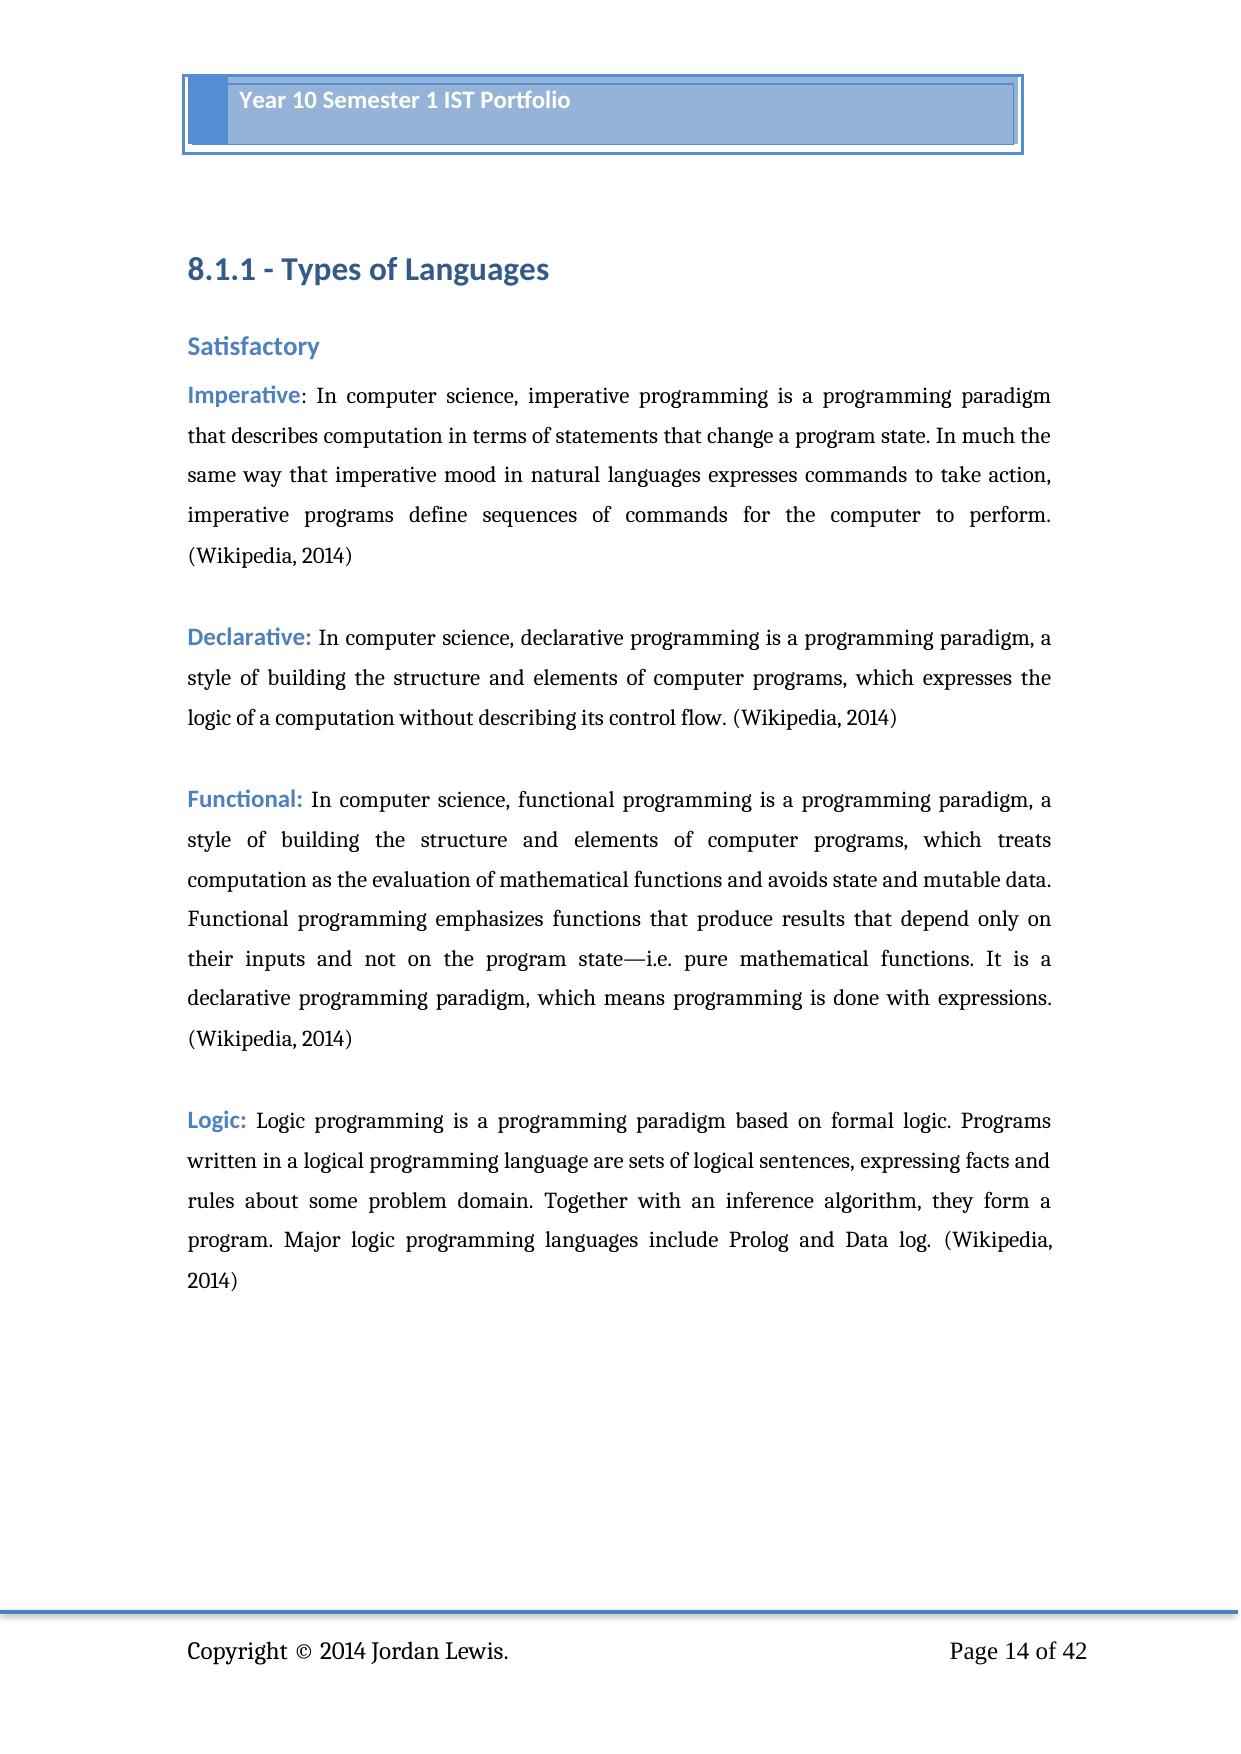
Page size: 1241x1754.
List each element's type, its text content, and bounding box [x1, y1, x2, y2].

text Logic: Logic programming is a programming paradigm based on formal logic. Programs written in a logical programming language are sets of logical sentences, expressing facts and rules about some problem domain. Together with an inference algorithm, they form a program. Major logic programming languages include Prolog and Data log. [187, 1105, 1053, 1294]
subtitle 8.1.1 - Types of Languages [187, 248, 1053, 288]
text Declarative: In computer science, declarative programming is a programming paradigm, a style of building the structure and elements of computer programs, which expresses the logic of a computation without describing its control flow. [187, 621, 1053, 731]
text Functional: In computer science, functional programming is a programming paradigm, a style of building the structure and elements of computer programs, which treats computation as the evaluation of mathematical functions and avoids state and mutable data. Functional programming emphasizes functions that produce results that depend only on their inputs and not on the program state—i.e. pure mathematical functions. It is a declarative programming paradigm, which means programming is done with expressions. [187, 783, 1053, 1052]
subtitle Satisfactory [187, 329, 1053, 363]
text Imperative: In computer science, imperative programming is a programming paradigm that describes computation in terms of statements that change a program state. In much the same way that imperative mood in natural languages expresses commands to take action, imperative programs define sequences of commands for the computer to perform. [187, 379, 1053, 569]
